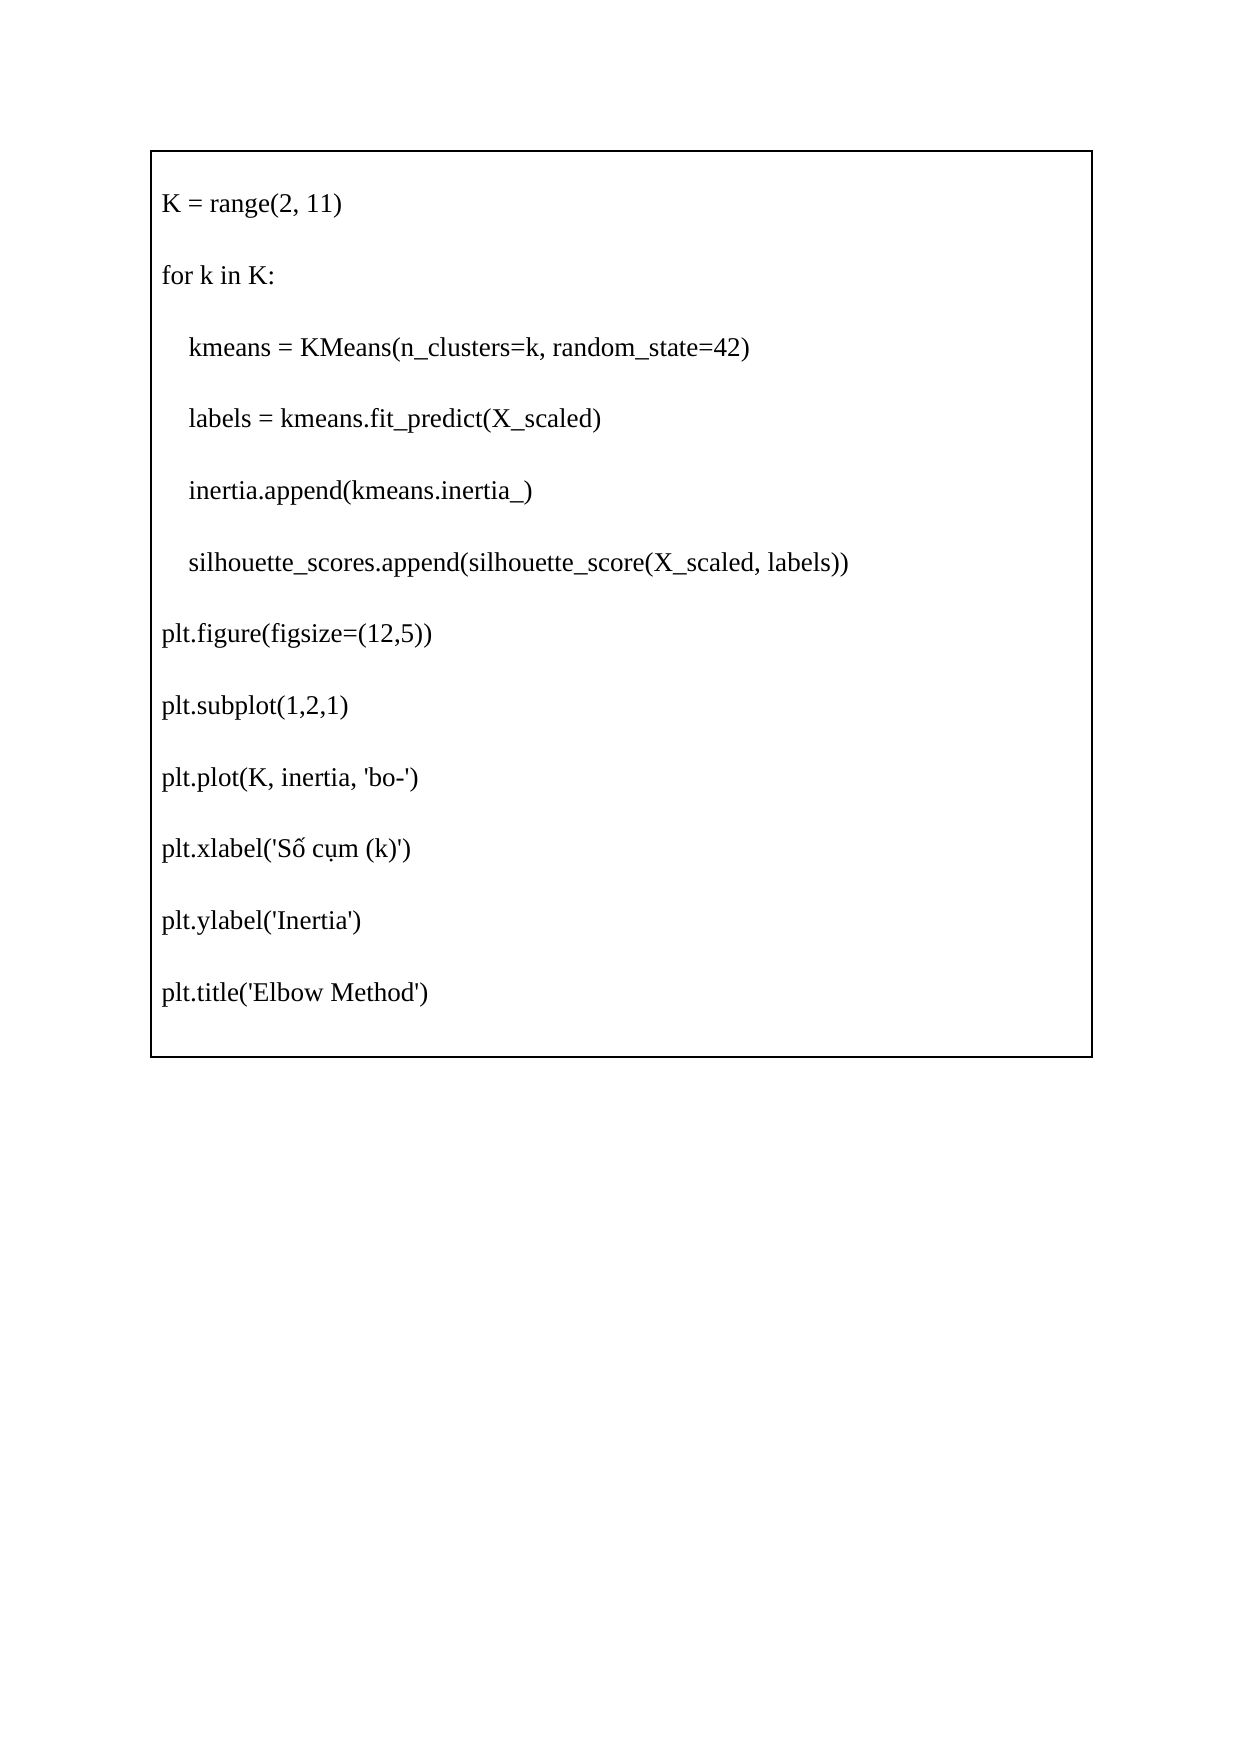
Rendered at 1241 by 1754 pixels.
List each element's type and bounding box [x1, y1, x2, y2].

table_header [152, 152, 1091, 1056]
